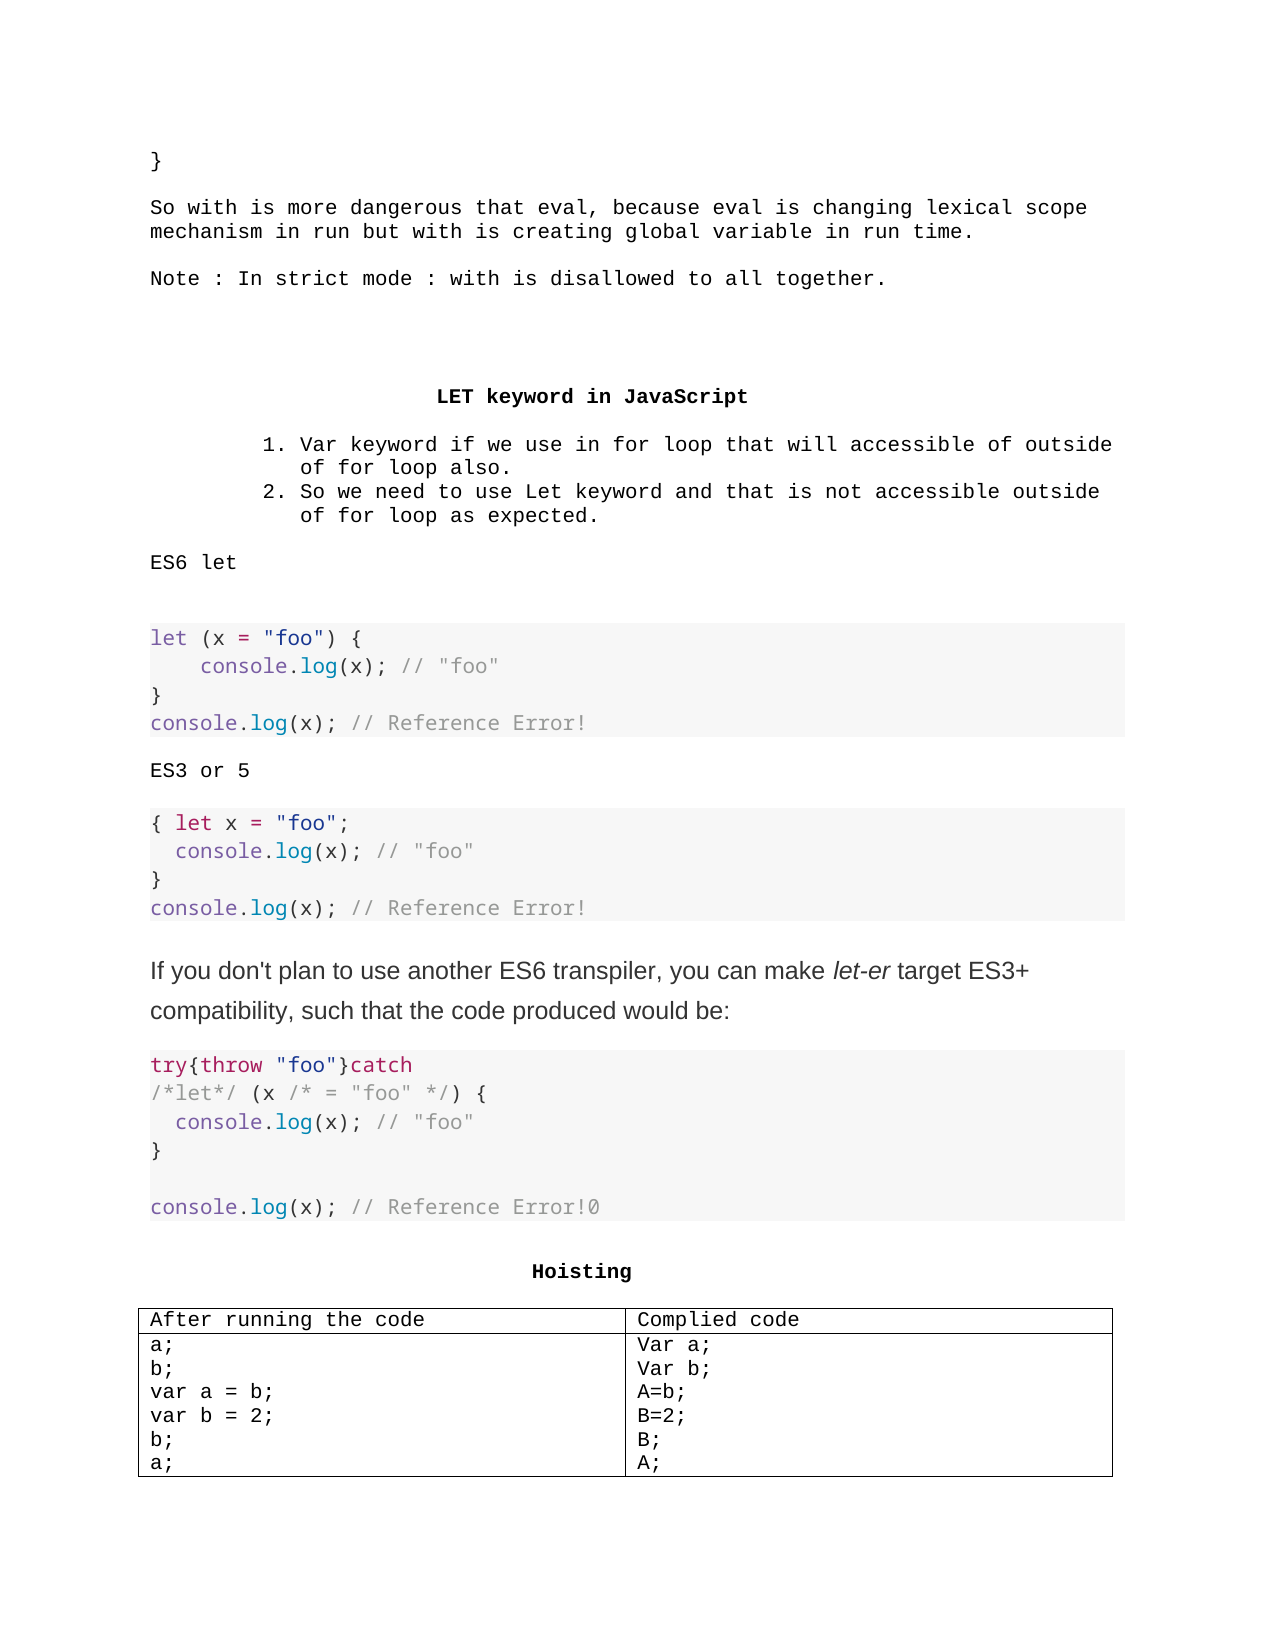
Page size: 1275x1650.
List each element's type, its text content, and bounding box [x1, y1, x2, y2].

text let (x = "foo") { [150, 623, 1125, 651]
text } [150, 1135, 1125, 1164]
list Var keyword if we use in for loop that will accessible of outside of for loop also. [262, 434, 1125, 481]
text Hoisting [150, 1261, 1125, 1284]
text ES3 or 5 [150, 760, 1125, 784]
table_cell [139, 1334, 625, 1476]
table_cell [626, 1334, 1112, 1476]
text { let x = "foo"; [150, 808, 1125, 836]
text console.log(x); // Reference Error!0 [150, 1192, 1125, 1221]
text So with is more dangerous that eval, because eval is changing lexical scope mechanism in run but with is creating global variable in run time. [150, 197, 1125, 244]
text console.log(x); // Reference Error! [150, 893, 1125, 921]
text } [150, 864, 1125, 893]
text Note : In strict mode : with is disallowed to all together. [150, 268, 1125, 292]
text console.log(x); // "foo" [150, 1107, 1125, 1135]
text /*let*/ (x /* = "foo" */) { [150, 1078, 1125, 1107]
list So we need to use Let keyword and that is not accessible outside of for loop as expected. [262, 481, 1125, 528]
table_header After running the code [139, 1309, 625, 1333]
text try{throw "foo"}catch [150, 1050, 1125, 1078]
text console.log(x); // "foo" [150, 651, 1125, 680]
text console.log(x); // Reference Error! [150, 708, 1125, 737]
table_header Complied code [626, 1309, 1112, 1333]
text ES6 let [150, 552, 1125, 576]
text If you don't plan to use another ES6 transpiler, you can make let-er target ES3+ compatibility, such that the code produced would be: [150, 945, 1125, 1025]
text LET keyword in JavaScript [150, 386, 1125, 410]
text console.log(x); // "foo" [150, 836, 1125, 864]
text } [150, 680, 1125, 708]
text } [150, 150, 1125, 174]
